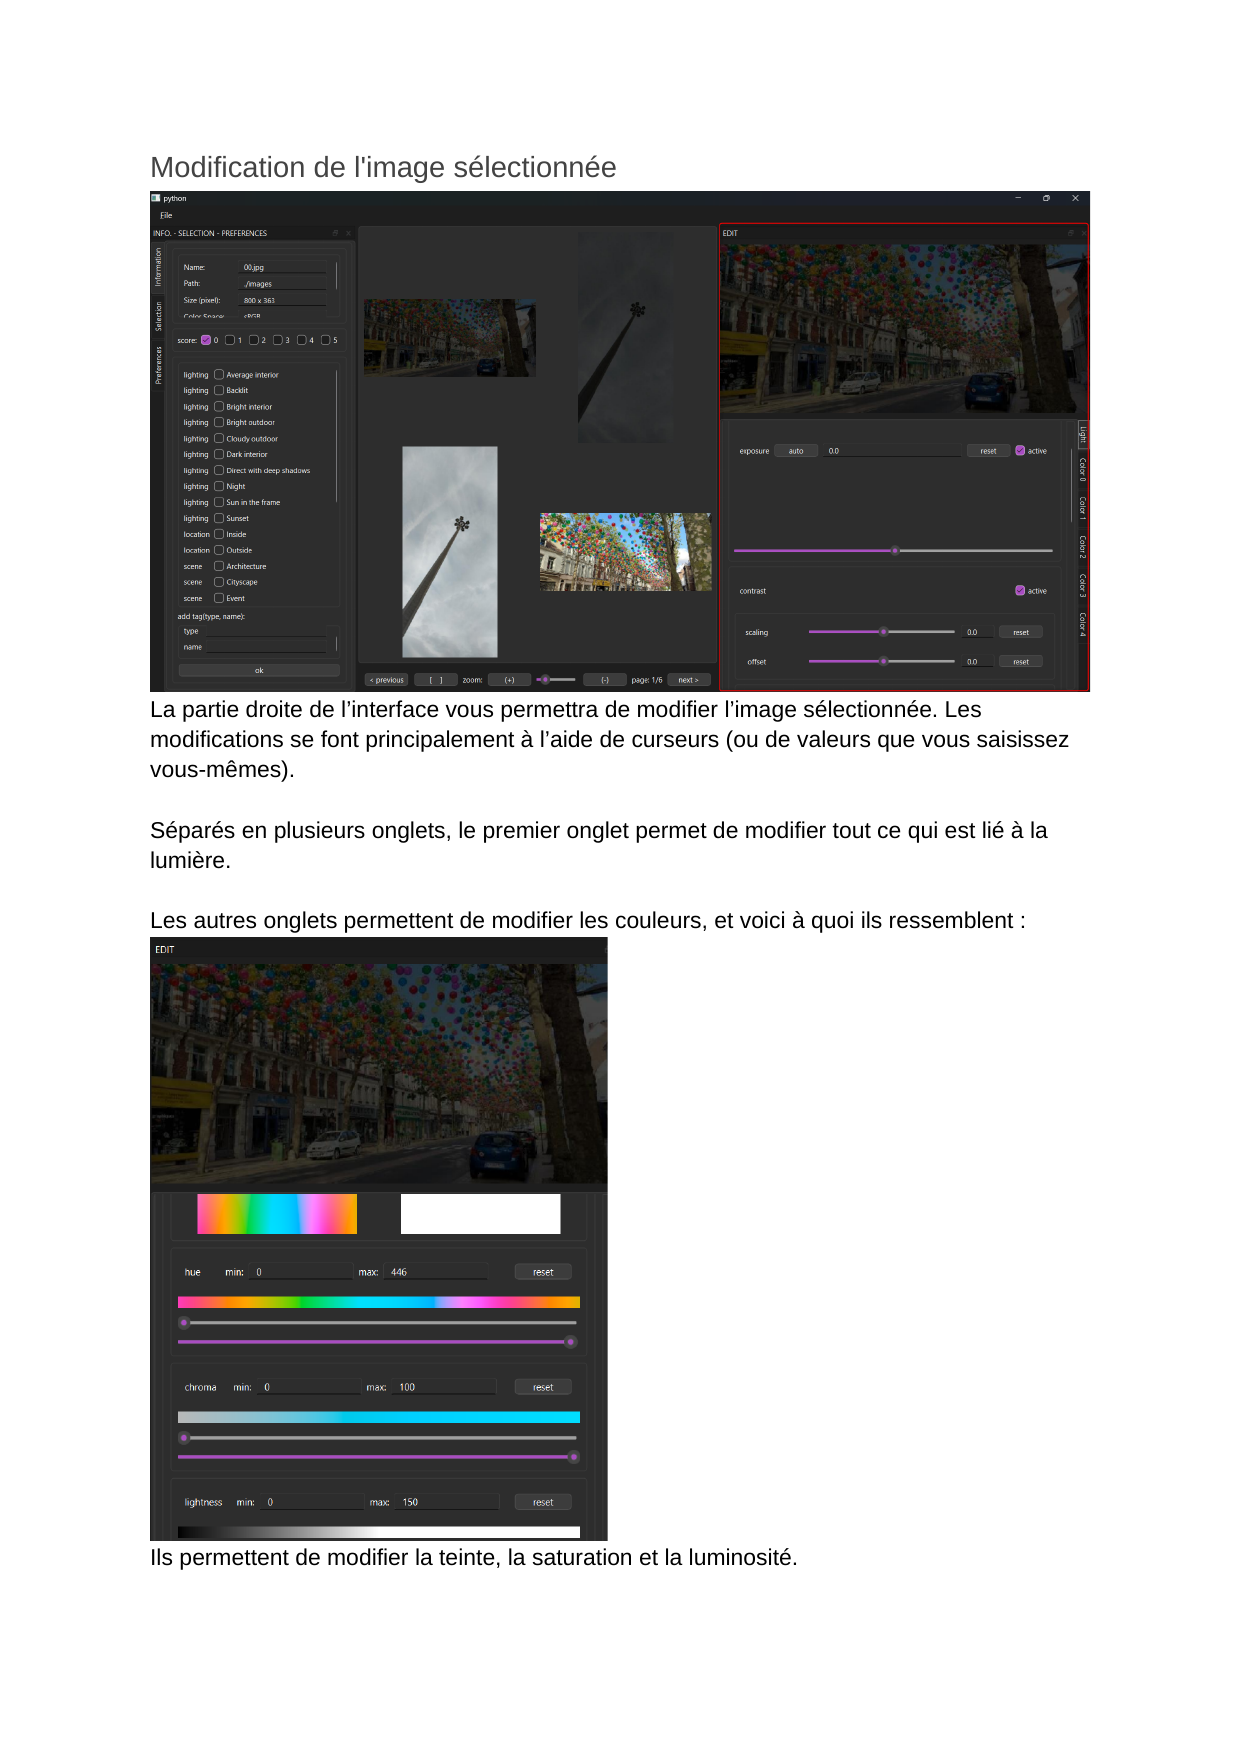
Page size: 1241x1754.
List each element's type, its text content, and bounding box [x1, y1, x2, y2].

text Les autres onglets permettent de modifier les couleurs, et voici à quoi ils ressemblent : [150, 907, 1090, 933]
text La partie droite de l’interface vous permettra de modifier l’image sélectionnée. Les modifications se font principalement à l’aide de curseurs (ou de valeurs que vous saisissez vous-mêmes). [150, 696, 1090, 782]
picture [150, 191, 1091, 692]
text Séparés en plusieurs onglets, le premier onglet permet de modifier tout ce qui est lié à la lumière. [150, 817, 1090, 873]
picture [150, 937, 608, 1541]
text Ils permettent de modifier la teinte, la saturation et la luminosité. [150, 1544, 1090, 1570]
subtitle Modification de l'image sélectionnée [150, 150, 1090, 183]
